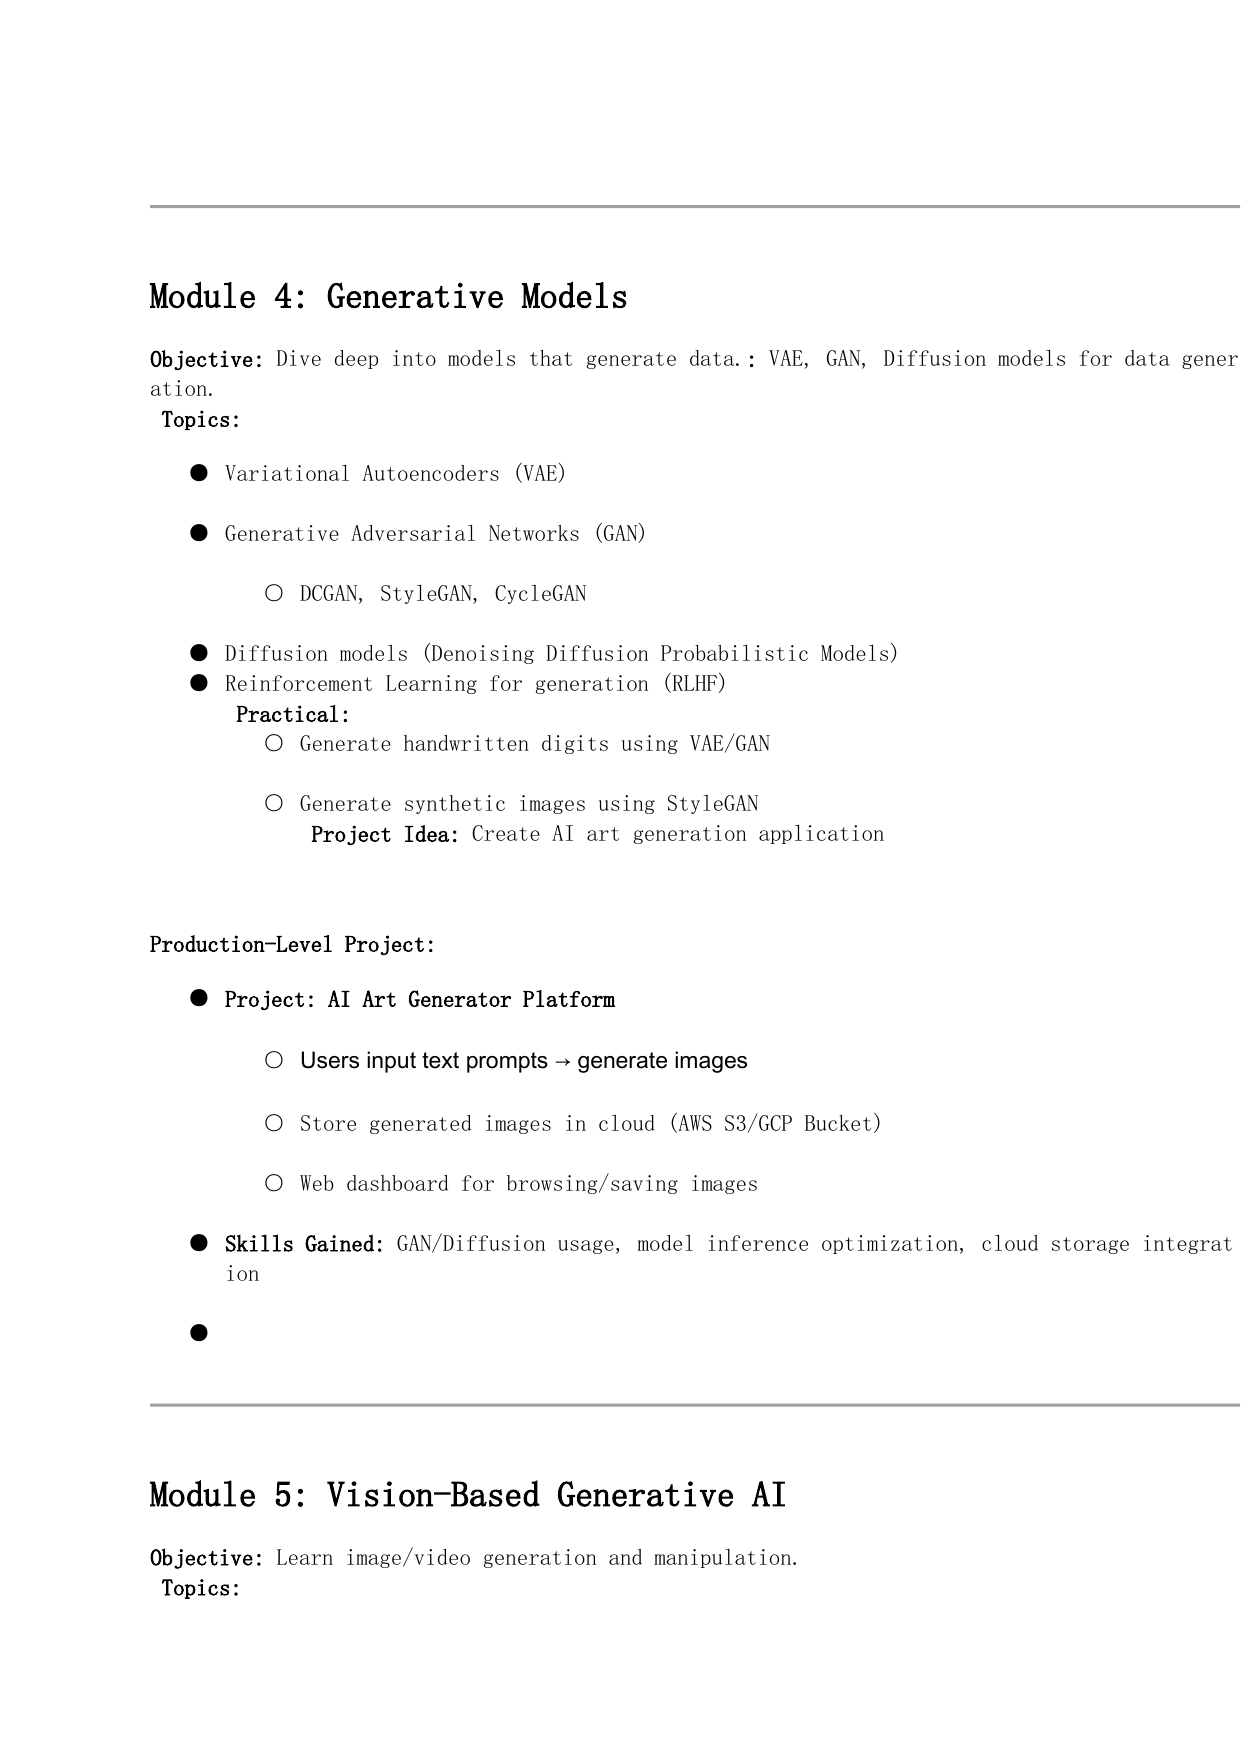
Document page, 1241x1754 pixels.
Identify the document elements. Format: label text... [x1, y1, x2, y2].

list Generative Adversarial Networks (GAN) [187, 519, 1240, 575]
list Skills Gained: GAN/Diffusion usage, model inference optimization, cloud storage integration [187, 1228, 1240, 1315]
list Reinforcement Learning for generation (RLHF) Practical: [187, 669, 1240, 725]
text Objective: Learn image/video generation and manipulation. Topics: [150, 1542, 1240, 1599]
text Production-Level Project: [150, 929, 1240, 955]
list Users input text prompts → generate images [262, 1044, 1240, 1105]
list DCGAN, StyleGAN, CycleGAN [262, 579, 1240, 635]
subtitle Module 4: Generative Models [150, 272, 1240, 313]
text Objective: Dive deep into models that generate data.: VAE, GAN, Diffusion models for data generation. Topics: [150, 344, 1240, 430]
list Web dashboard for browsing/saving images [262, 1168, 1240, 1225]
list Diffusion models (Denoising Diffusion Probabilistic Models) [187, 639, 1240, 665]
list Generate handwritten digits using VAE/GAN [262, 729, 1240, 785]
subtitle Module 5: Vision-Based Generative AI [150, 1471, 1240, 1511]
list Variational Autoencoders (VAE) [187, 459, 1240, 515]
list Project: AI Art Generator Platform [187, 984, 1240, 1040]
list Store generated images in cloud (AWS S3/GCP Bucket) [262, 1108, 1240, 1165]
list Generate synthetic images using StyleGAN Project Idea: Create AI art generation application [262, 789, 1240, 845]
